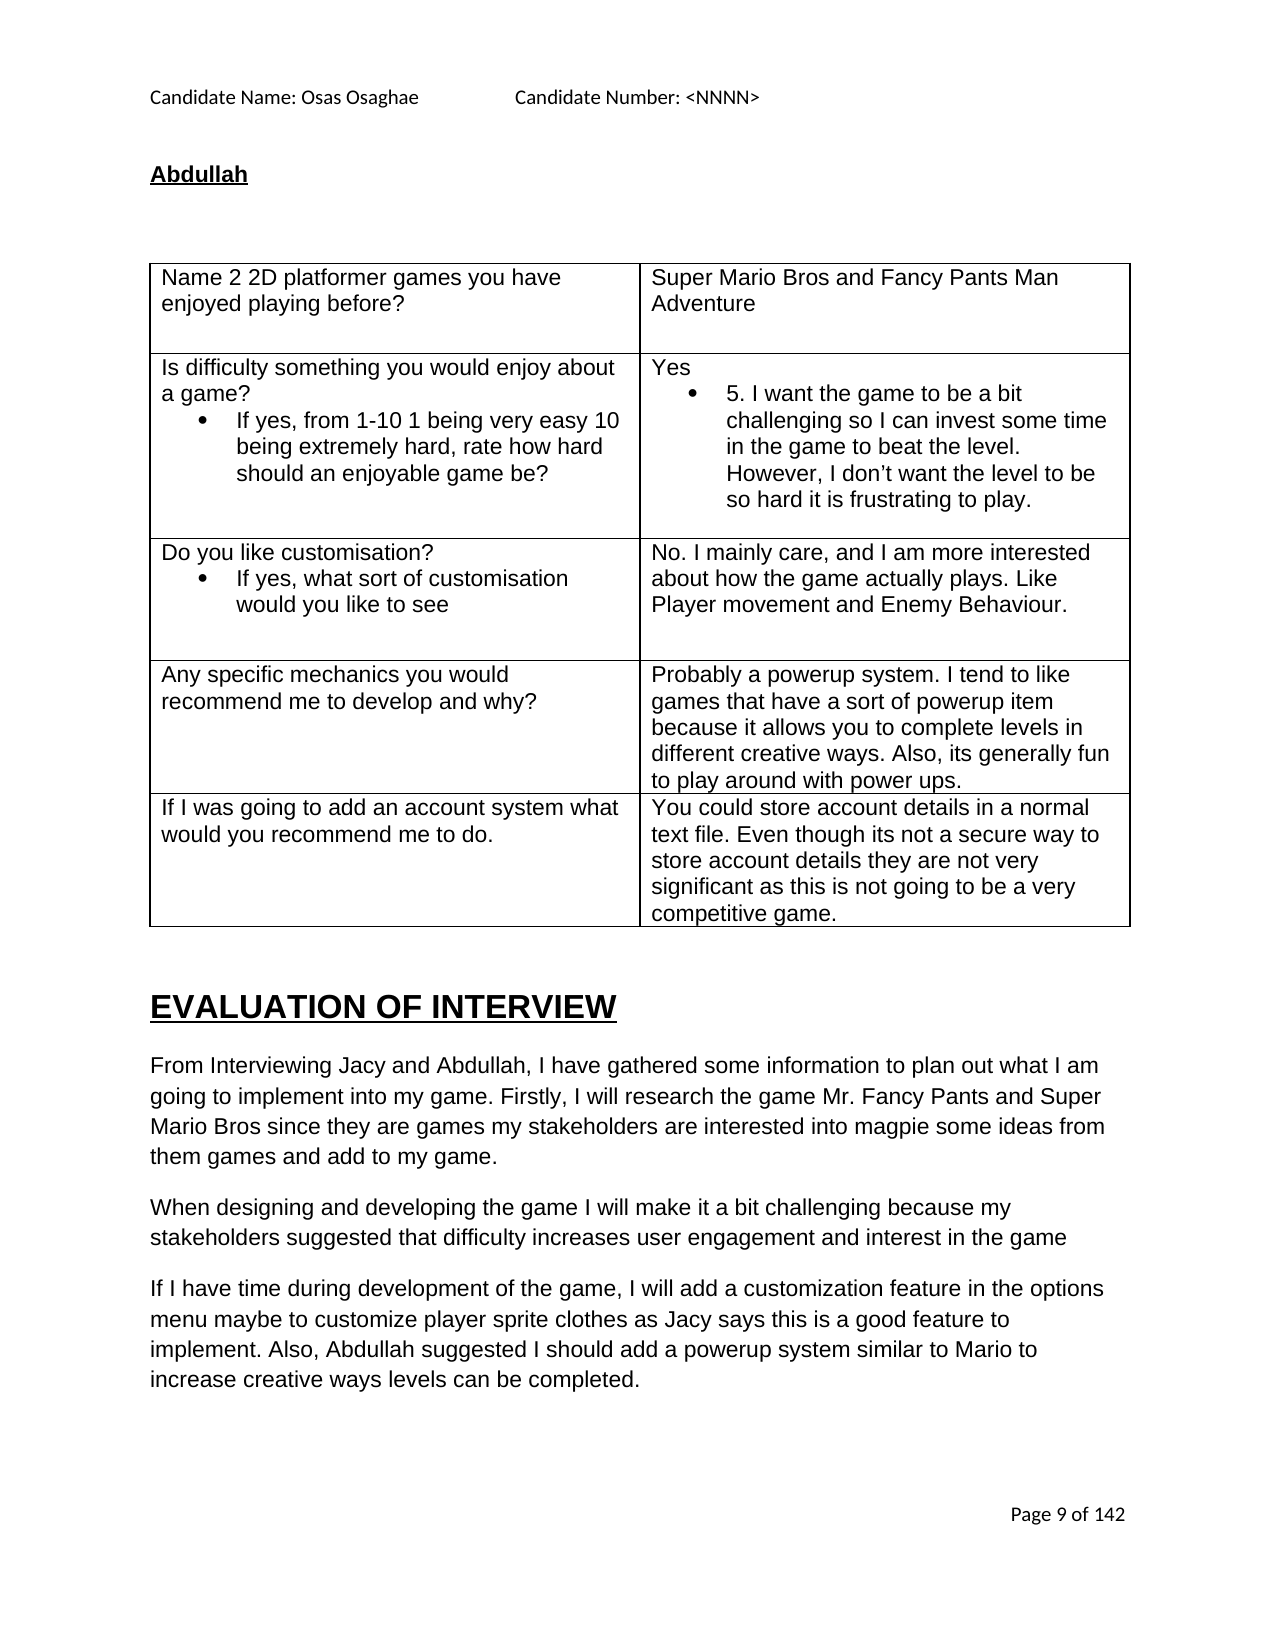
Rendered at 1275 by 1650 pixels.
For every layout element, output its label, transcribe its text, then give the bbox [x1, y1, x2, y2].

table_cell Any specific mechanics you would recommend me to develop and why? [151, 661, 639, 793]
table_header Super Mario Bros and Fancy Pants Man Adventure [641, 264, 1129, 353]
text Abdullah [150, 161, 1125, 187]
table_cell Yes 5. I want the game to be a bit challenging so I can invest some time in the game to beat the level. However, I don’t want the level to be so hard it is frustrating to play. [641, 354, 1129, 537]
table_cell Do you like customisation? If yes, what sort of customisation would you like to see [151, 539, 639, 660]
table_header Name 2 2D platformer games you have enjoyed playing before? [151, 264, 639, 353]
text When designing and developing the game I will make it a bit challenging because my stakeholders suggested that difficulty increases user engagement and interest in the game [150, 1194, 1125, 1251]
text If I have time during development of the game, I will add a customization feature in the options menu maybe to customize player sprite clothes as Jacy says this is a good feature to implement. Also, Abdullah suggested I should add a powerup system similar to Mario to increase creative ways levels can be completed. [150, 1275, 1125, 1392]
text EVALUATION OF INTERVIEW [150, 987, 1125, 1026]
table_cell If I was going to add an account system what would you recommend me to do. [151, 794, 639, 926]
table_cell You could store account details in a normal text file. Even though its not a secure way to store account details they are not very significant as this is not going to be a very competitive game. [641, 794, 1129, 926]
text From Interviewing Jacy and Abdullah, I have gathered some information to plan out what I am going to implement into my game. Firstly, I will research the game Mr. Fancy Pants and Super Mario Bros since they are games my stakeholders are interested into magpie some ideas from them games and add to my game. [150, 1052, 1125, 1169]
table_cell No. I mainly care, and I am more interested about how the game actually plays. Like Player movement and Enemy Behaviour. [641, 539, 1129, 660]
table_cell Probably a powerup system. I tend to like games that have a sort of powerup item because it allows you to complete levels in different creative ways. Also, its generally fun to play around with power ups. [641, 661, 1129, 793]
